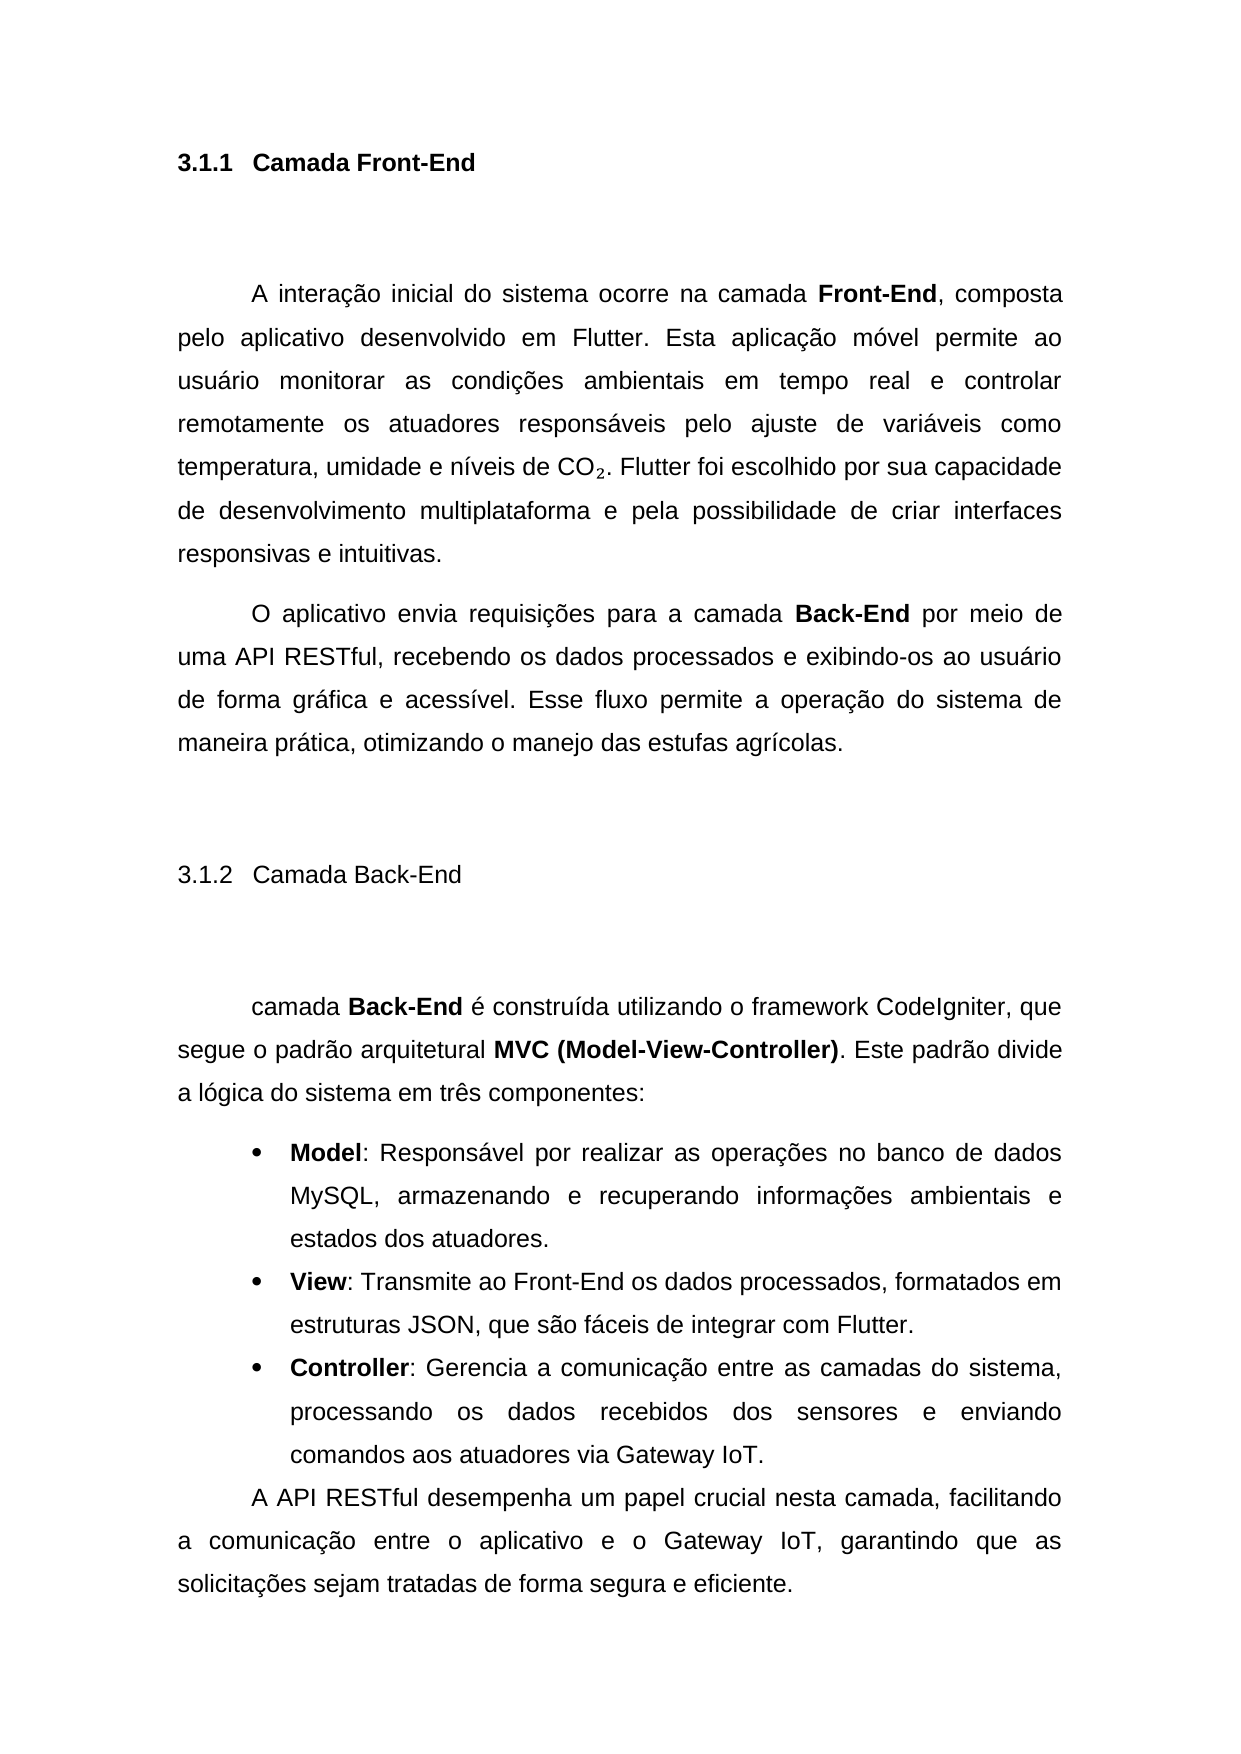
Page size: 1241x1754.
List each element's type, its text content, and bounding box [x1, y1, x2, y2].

list Controller: Gerencia a comunicação entre as camadas do sistema, processando os dados recebidos dos sensores e enviando comandos aos atuadores via Gateway IoT. [252, 1353, 1063, 1468]
text camada Back-End é construída utilizando o framework CodeIgniter, que segue o padrão arquitetural MVC (Model-View-Controller). Este padrão divide a lógica do sistema em três componentes: [177, 992, 1063, 1107]
list Model: Responsável por realizar as operações no banco de dados MySQL, armazenando e recuperando informações ambientais e estados dos atuadores. [252, 1138, 1063, 1253]
list View: Transmite ao Front-End os dados processados, formatados em estruturas JSON, que são fáceis de integrar com Flutter. [252, 1267, 1063, 1339]
subtitle Camada Back-End [177, 860, 1063, 888]
subtitle Camada Front-End [177, 148, 1063, 176]
text A API RESTful desempenha um papel crucial nesta camada, facilitando a comunicação entre o aplicativo e o Gateway IoT, garantindo que as solicitações sejam tratadas de forma segura e eficiente. [177, 1483, 1063, 1598]
text O aplicativo envia requisições para a camada Back-End por meio de uma API RESTful, recebendo os dados processados e exibindo-os ao usuário de forma gráfica e acessível. Esse fluxo permite a operação do sistema de maneira prática, otimizando o manejo das estufas agrícolas. [177, 599, 1063, 757]
text A interação inicial do sistema ocorre na camada Front-End, composta pelo aplicativo desenvolvido em Flutter. Esta aplicação móvel permite ao usuário monitorar as condições ambientais em tempo real e controlar remotamente os atuadores responsáveis pelo ajuste de variáveis como temperatura, umidade e níveis de CO₂. Flutter foi escolhido por sua capacidade de desenvolvimento multiplataforma e pela possibilidade de criar interfaces responsivas e intuitivas. [177, 279, 1063, 568]
